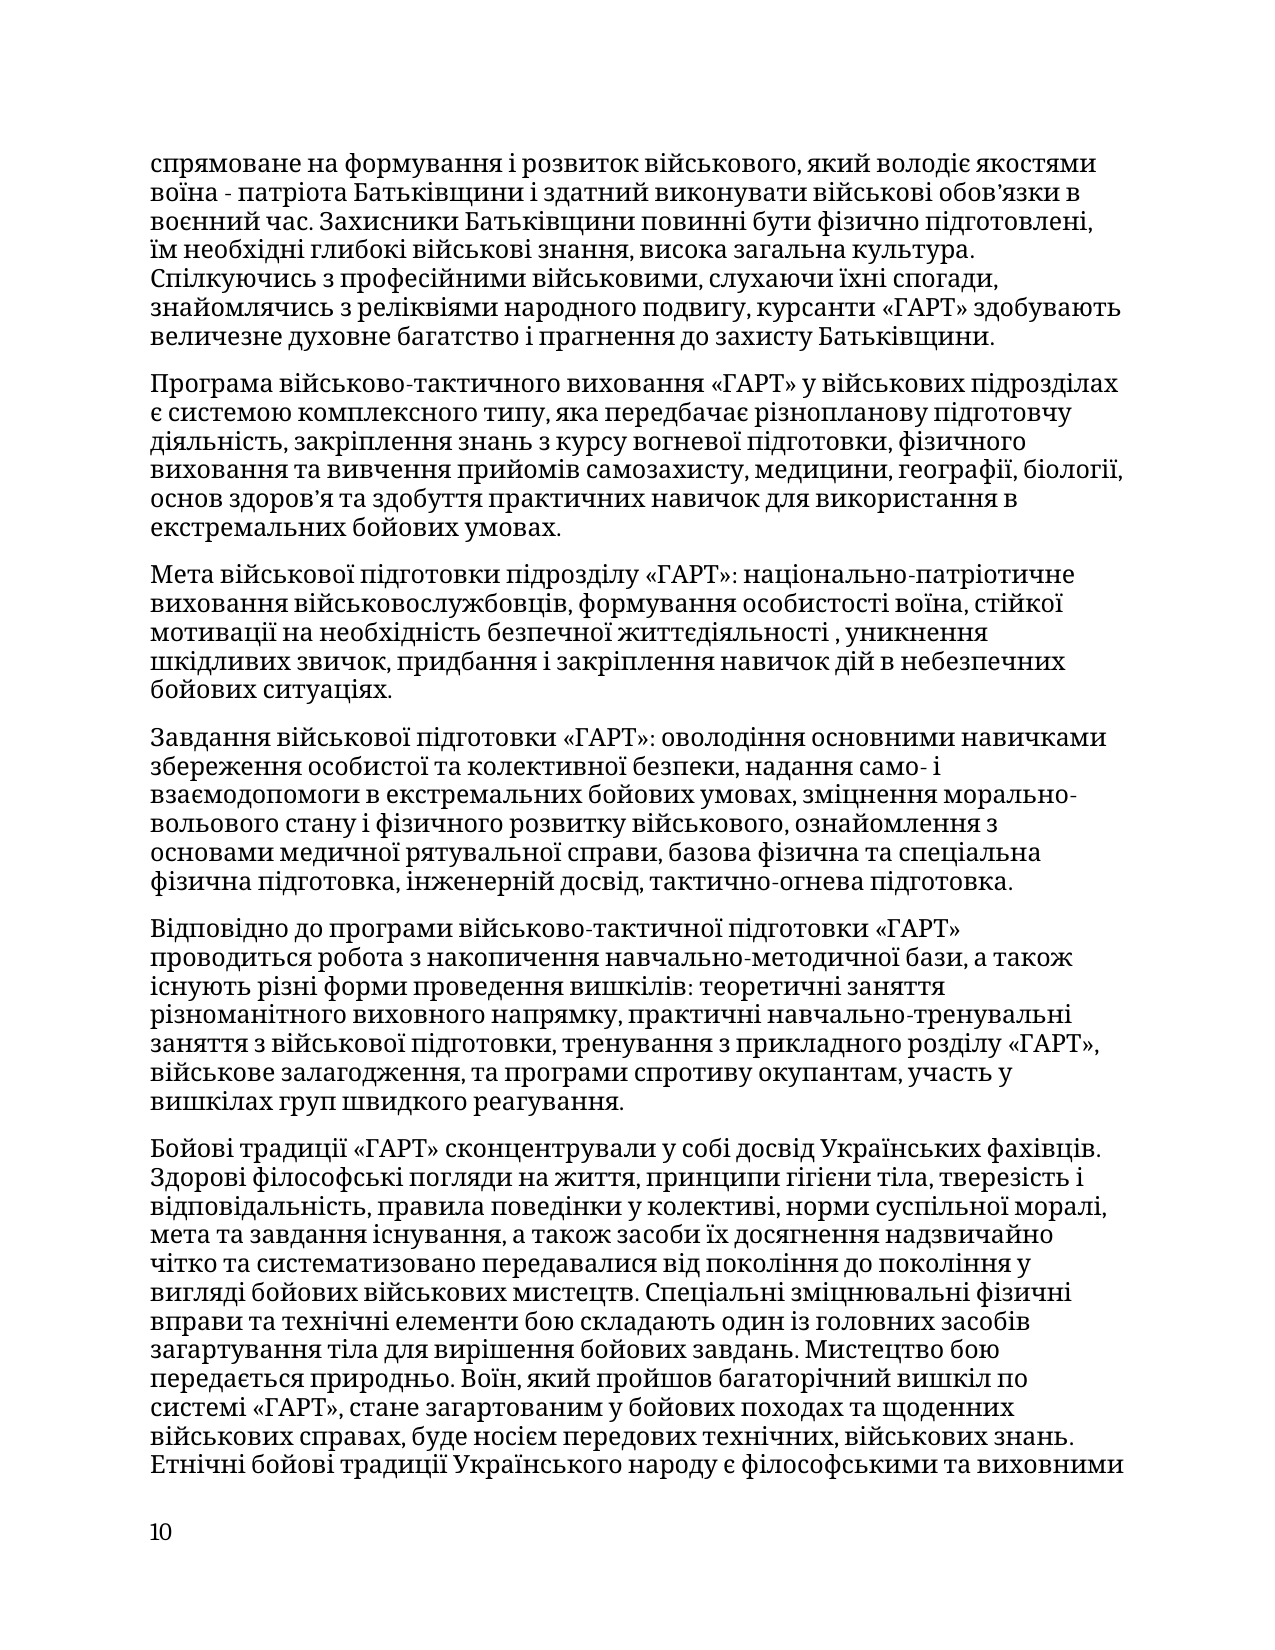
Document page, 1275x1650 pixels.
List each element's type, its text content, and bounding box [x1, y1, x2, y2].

text Мета військової підготовки підрозділу «ГАРТ»: національно-патріотичне виховання військовослужбовців, формування особистості воїна, стійкої мотивації на необхідність безпечної життєдіяльності , уникнення шкідливих звичок, придбання і закріплення навичок дій в небезпечних бойових ситуаціях. [150, 561, 1125, 705]
text Завдання військової підготовки «ГАРТ»: оволодіння основними навичками збереження особистої та колективної безпеки, надання само- і взаємодопомоги в екстремальних бойових умовах, зміцнення морально-вольового стану і фізичного розвитку військового, ознайомлення з основами медичної рятувальної справи, базова фізична та спеціальна фізична підготовка, інженерній досвід, тактично-огнева підготовка. [150, 724, 1125, 896]
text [150, 150, 1125, 351]
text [150, 1135, 1125, 1480]
text Програма військово-тактичного виховання «ГАРТ» у військових підрозділах є системою комплексного типу, яка передбачає різнопланову підготовчу діяльність, закріплення знань з курсу вогневої підготовки, фізичного виховання та вивчення прийомів самозахисту, медицини, географії, біології, основ здоров’я та здобуття практичних навичок для використання в екстремальних бойових умовах. [150, 370, 1125, 542]
text Відповідно до програми військово-тактичної підготовки «ГАРТ» проводиться робота з накопичення навчально-методичної бази, а також існують різні форми проведення вишкілів: теоретичні заняття різноманітного виховного напрямку, практичні навчально-тренувальні заняття з військової підготовки, тренування з прикладного розділу «ГАРТ», військове залагодження, та програми спротиву окупантам, участь у вишкілах груп швидкого реагування. [150, 915, 1125, 1116]
